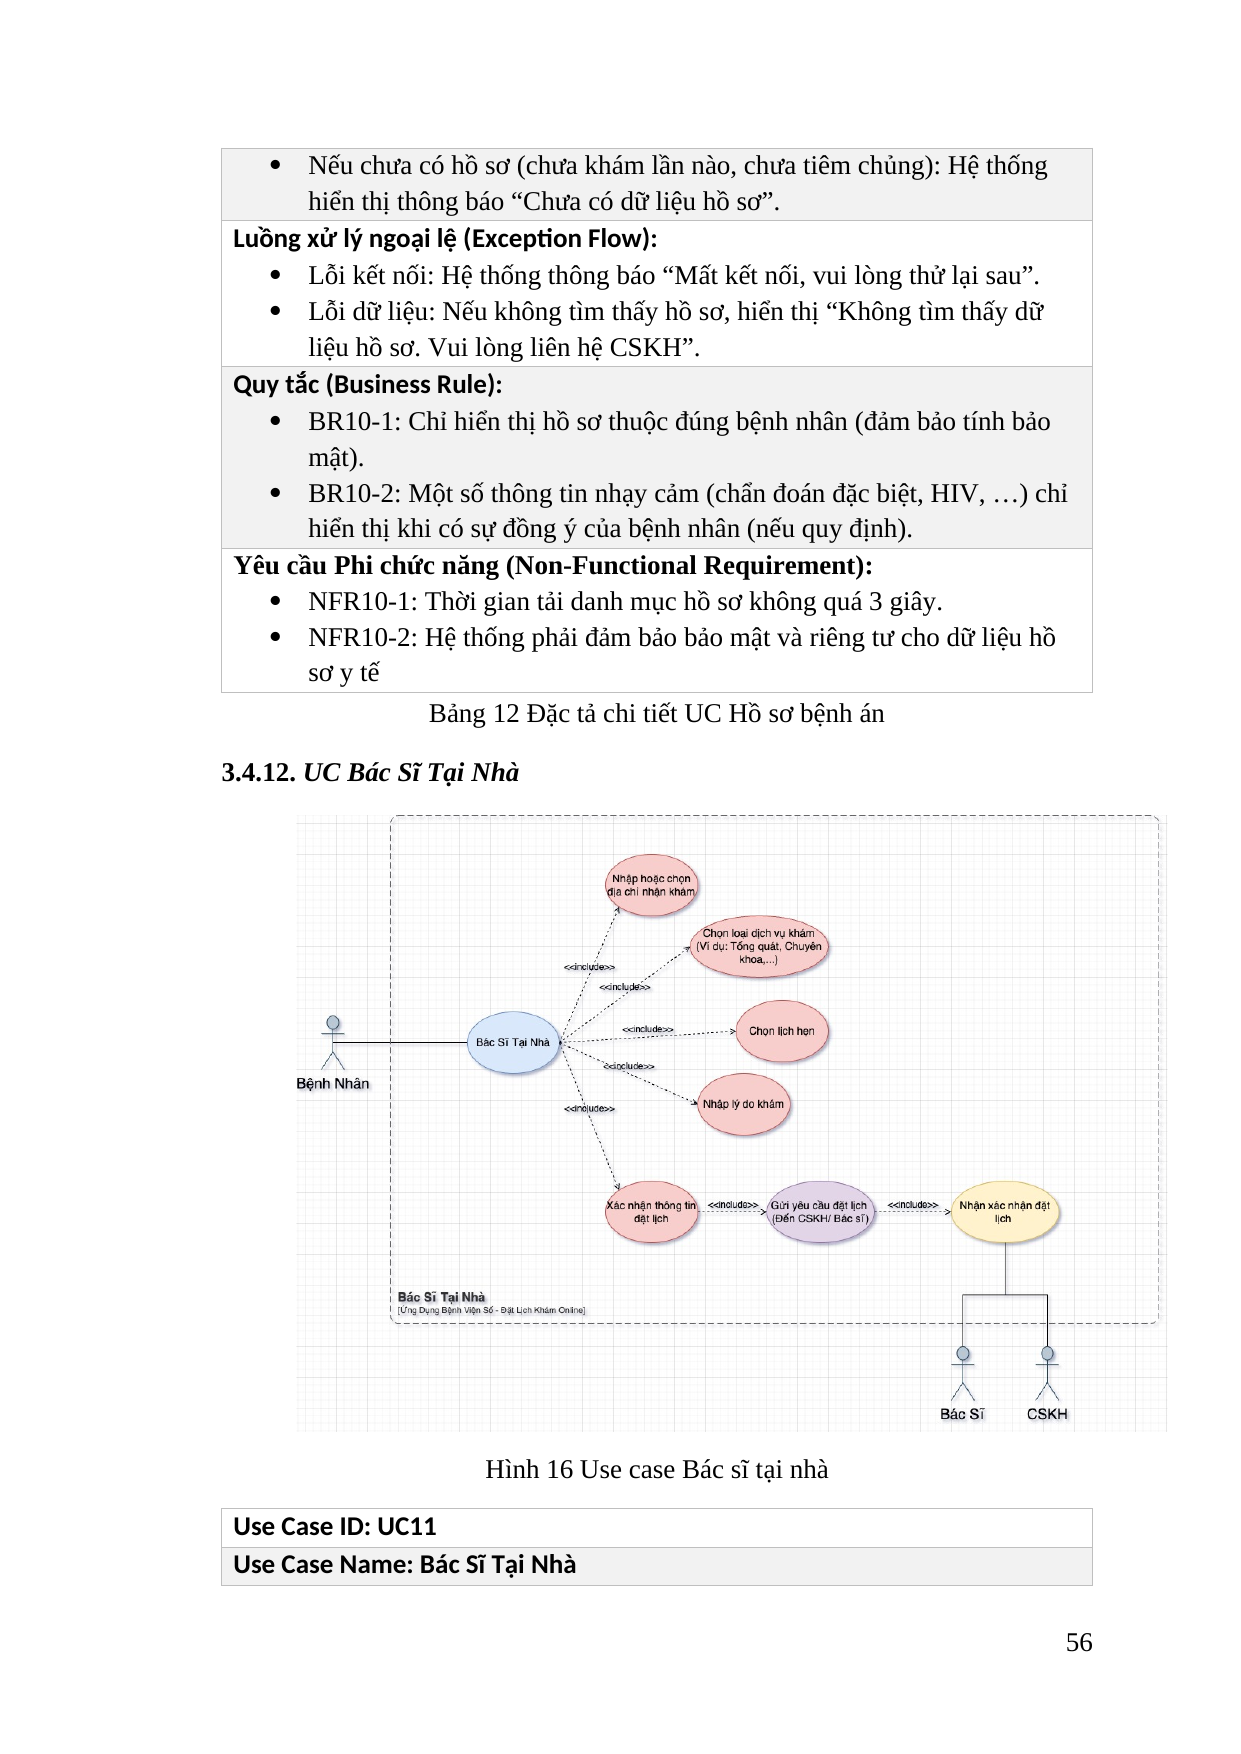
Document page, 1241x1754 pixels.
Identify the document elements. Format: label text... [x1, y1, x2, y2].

table_cell Use Case Name: Bác Sĩ Tại Nhà [222, 1548, 1092, 1585]
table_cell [222, 149, 1092, 220]
picture [296, 815, 1168, 1432]
table_cell Yêu cầu Phi chức năng (Non-Functional Requirement): NFR10-1: Thời gian tải danh mục hồ sơ không quá 3 giây. NFR10-2: Hệ thống phải đảm bảo bảo mật và riêng tư cho dữ liệu hồ sơ y tế [222, 549, 1092, 692]
subtitle UC Bác Sĩ Tại Nhà [221, 756, 1092, 787]
table_cell Luồng xử lý ngoại lệ (Exception Flow): Lỗi kết nối: Hệ thống thông báo “Mất kết nối, vui lòng thử lại sau”. Lỗi dữ liệu: Nếu không tìm thấy hồ sơ, hiển thị “Không tìm thấy dữ liệu hồ sơ. Vui lòng liên hệ CSKH”. [222, 221, 1092, 366]
table_cell Quy tắc (Business Rule): BR10-1: Chỉ hiển thị hồ sơ thuộc đúng bệnh nhân (đảm bảo tính bảo mật). BR10-2: Một số thông tin nhạy cảm (chẩn đoán đặc biệt, HIV, …) chỉ hiển thị khi có sự đồng ý của bệnh nhân (nếu quy định). [222, 367, 1092, 548]
table_header Use Case ID: UC11 [222, 1509, 1092, 1547]
